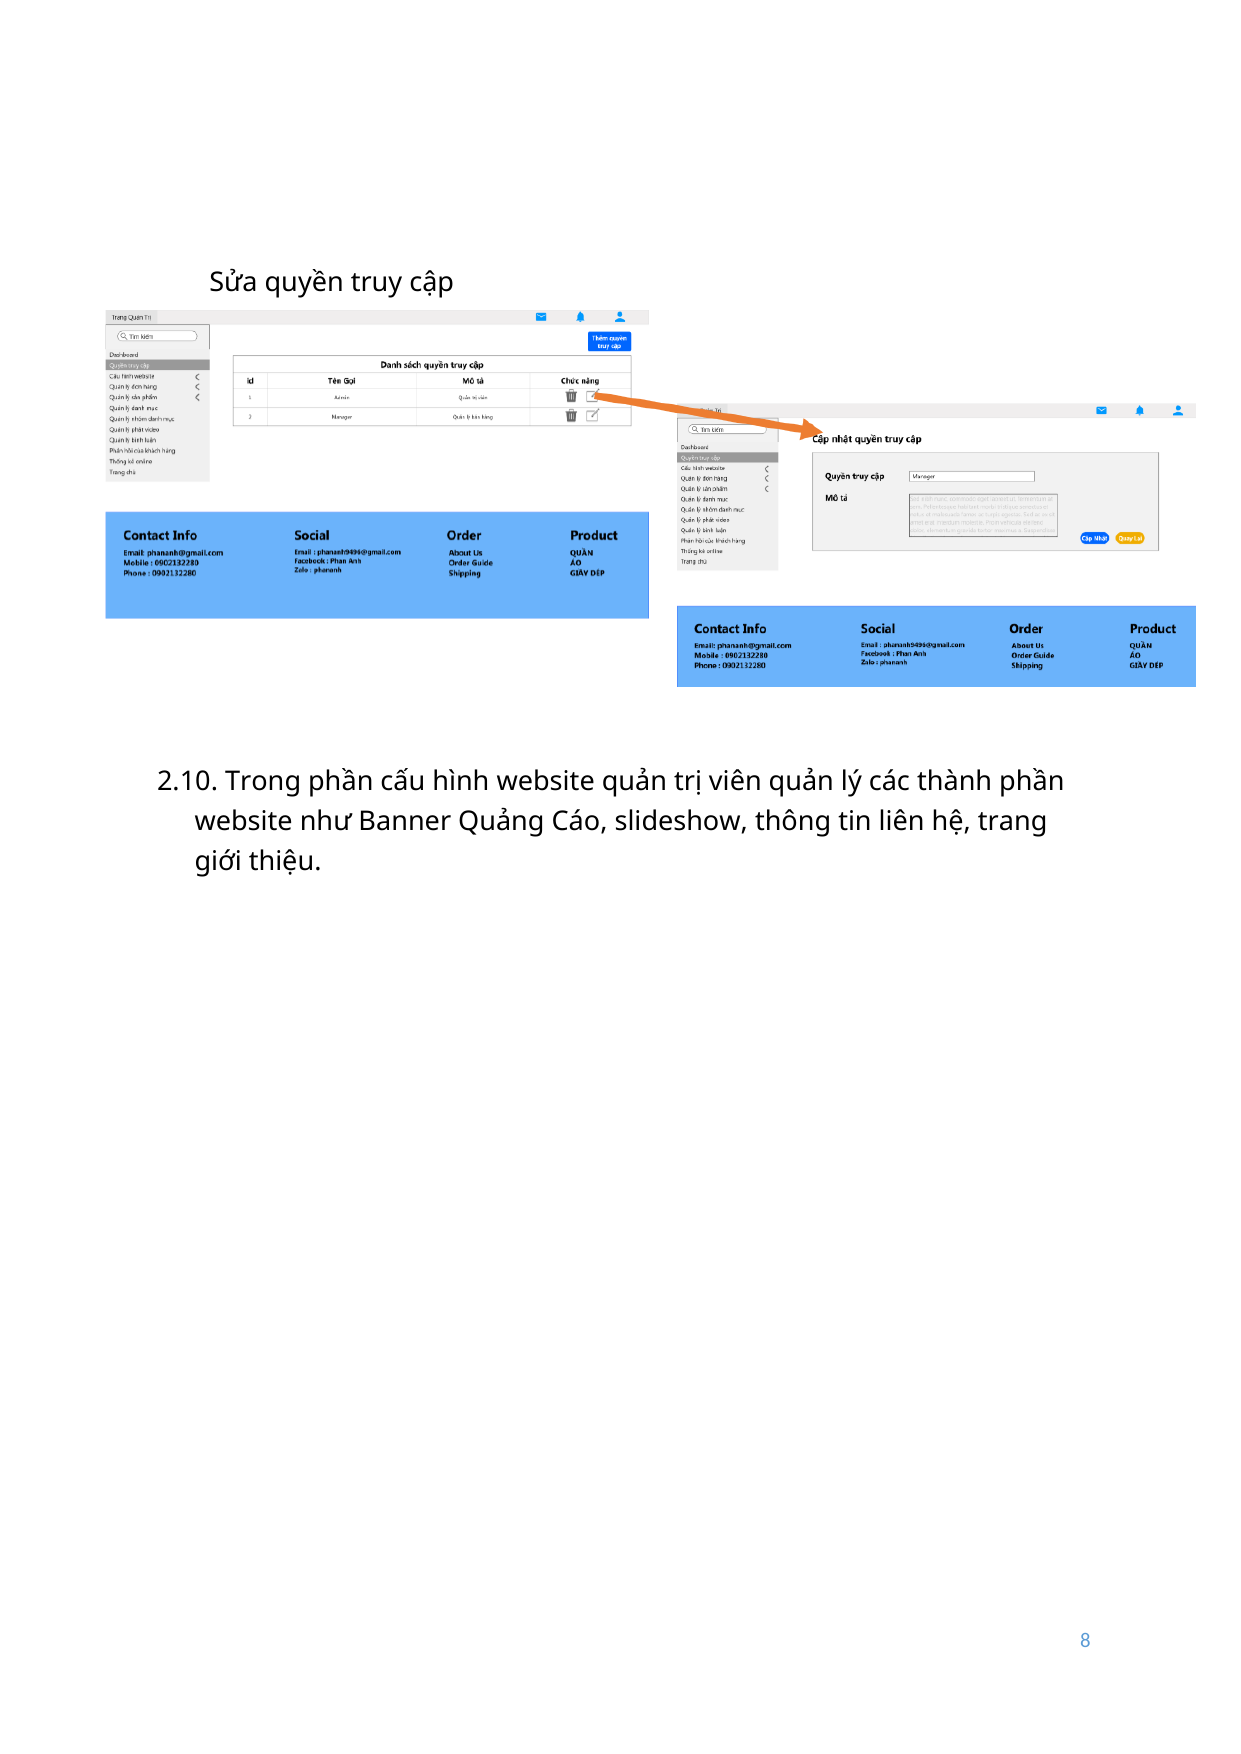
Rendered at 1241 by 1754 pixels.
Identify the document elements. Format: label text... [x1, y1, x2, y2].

list Trong phần cấu hình website quản trị viên quản lý các thành phần website như Banner Quảng Cáo, slideshow, thông tin liên hệ, trang giới thiệu. [157, 762, 1090, 878]
text Sửa quyền truy cập [106, 263, 1090, 302]
picture [105, 302, 1196, 687]
